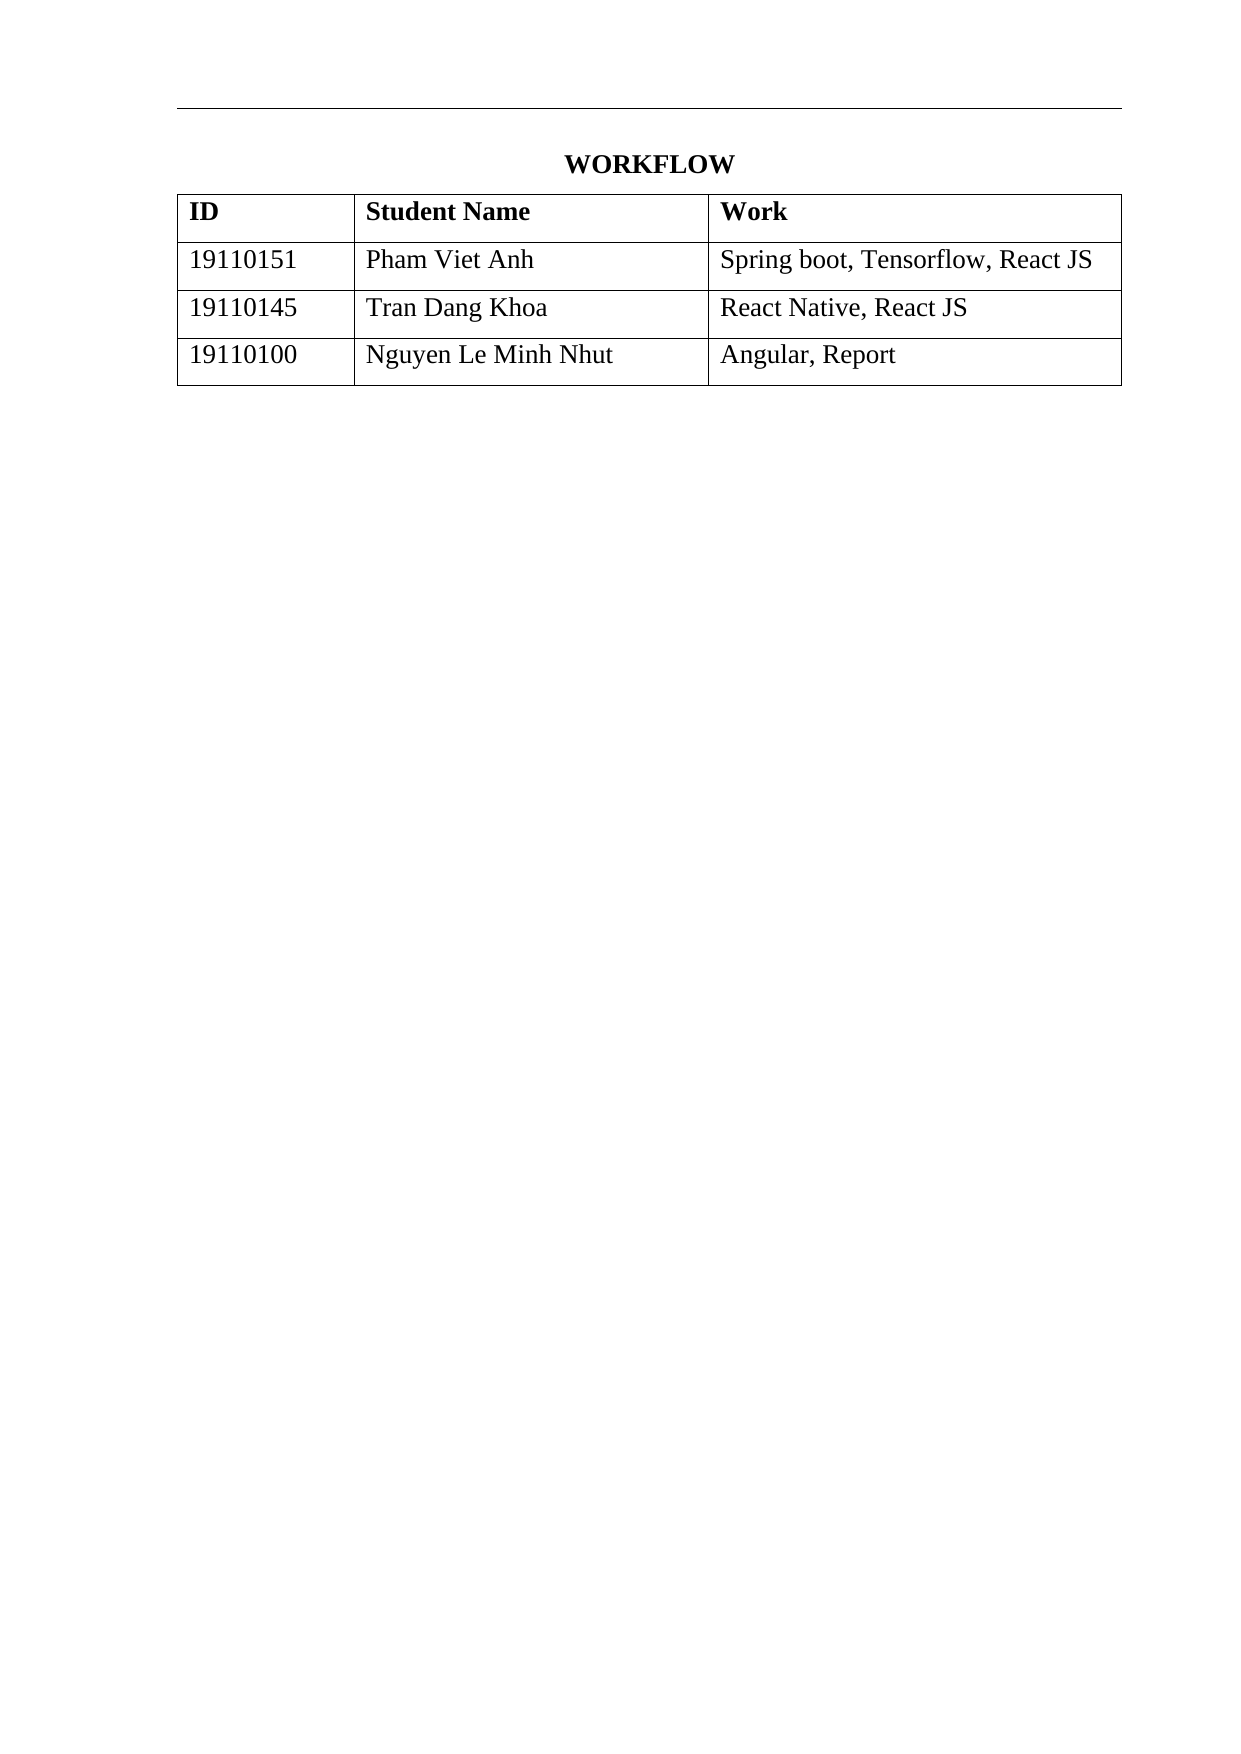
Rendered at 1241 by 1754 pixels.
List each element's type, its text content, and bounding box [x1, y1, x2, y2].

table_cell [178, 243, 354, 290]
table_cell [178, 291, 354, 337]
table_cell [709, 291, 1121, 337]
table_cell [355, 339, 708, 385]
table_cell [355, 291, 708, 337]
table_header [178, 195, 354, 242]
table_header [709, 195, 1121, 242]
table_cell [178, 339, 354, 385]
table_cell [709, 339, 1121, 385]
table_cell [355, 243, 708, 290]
text WORKFLOW [177, 148, 1122, 179]
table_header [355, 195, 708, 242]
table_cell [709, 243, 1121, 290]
